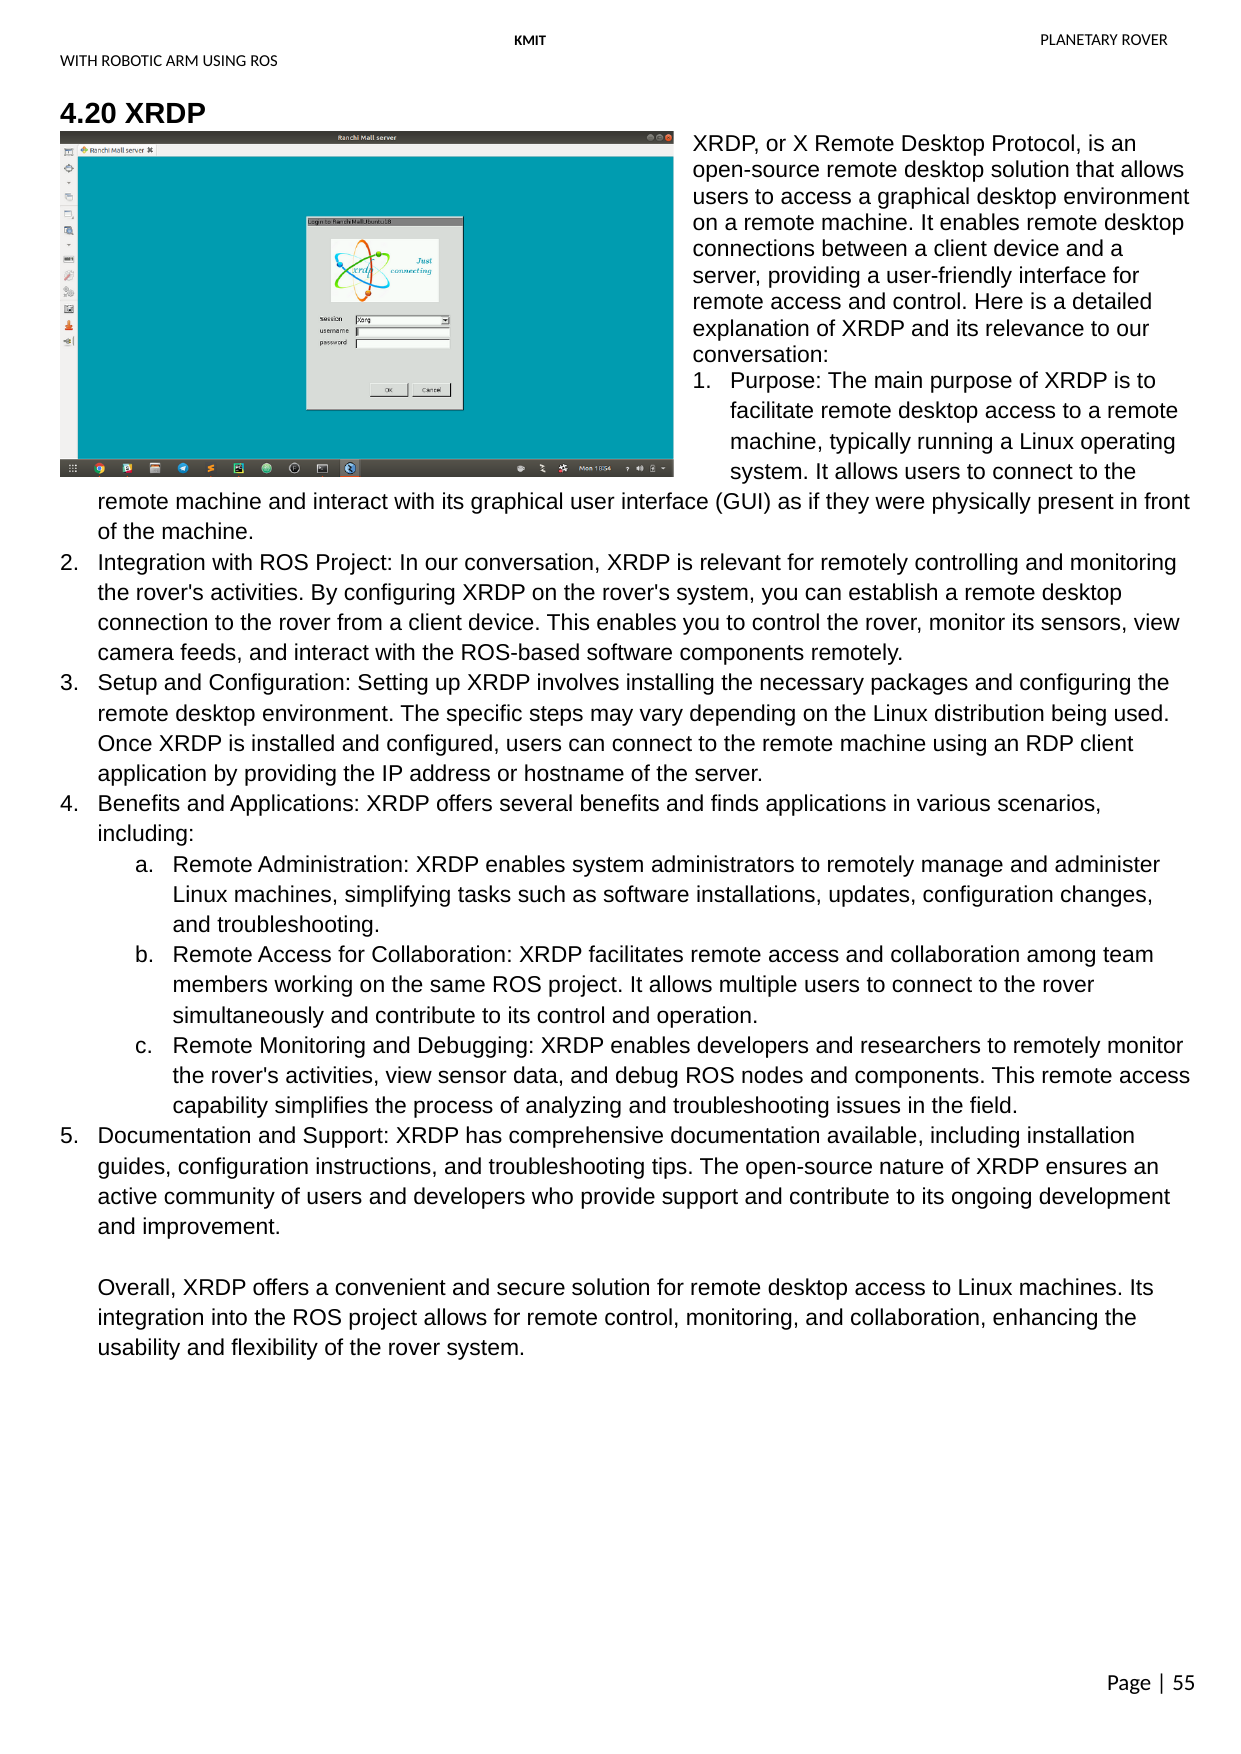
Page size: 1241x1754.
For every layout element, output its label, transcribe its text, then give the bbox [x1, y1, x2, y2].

list Overall, XRDP offers a convenient and secure solution for remote desktop access to Linux machines. Its integration into the ROS project allows for remote control, monitoring, and collaboration, enhancing the usability and flexibility of the rover system. [97, 1273, 1195, 1360]
list Purpose: The main purpose of XRDP is to facilitate remote desktop access to a remote machine, typically running a Linux operating system. It allows users to connect to the remote machine and interact with its graphical user interface (GUI) as if they were physically present in front of the machine. [60, 367, 1195, 544]
list Remote Access for Collaboration: XRDP facilitates remote access and collaboration among team members working on the same ROS project. It allows multiple users to connect to the rover simultaneously and contribute to its control and operation. [135, 941, 1195, 1028]
list Benefits and Applications: XRDP offers several benefits and finds applications in various scenarios, including: [60, 790, 1195, 847]
list Integration with ROS Project: In our conversation, XRDP is relevant for remotely controlling and monitoring the rover's activities. By configuring XRDP on the rover's system, you can establish a remote desktop connection to the rover from a client device. This enables you to control the rover, monitor its sensors, view camera feeds, and interact with the ROS-based software components remotely. [60, 548, 1195, 665]
picture [60, 131, 674, 477]
list Remote Administration: XRDP enables system administrators to remotely manage and administer Linux machines, simplifying tasks such as software installations, updates, configuration changes, and troubleshooting. [135, 851, 1195, 937]
text 4.20 XRDP [60, 96, 1195, 130]
list Documentation and Support: XRDP has comprehensive documentation available, including installation guides, configuration instructions, and troubleshooting tips. The open-source nature of XRDP ensures an active community of users and developers who provide support and contribute to its ongoing development and improvement. [60, 1122, 1195, 1239]
list Setup and Configuration: Setting up XRDP involves installing the necessary packages and configuring the remote desktop environment. The specific steps may vary depending on the Linux distribution being used. Once XRDP is installed and configured, users can connect to the remote machine using an RDP client application by providing the IP address or hostname of the server. [60, 669, 1195, 786]
text XRDP, or X Remote Desktop Protocol, is an open-source remote desktop solution that allows users to access a graphical desktop environment on a remote machine. It enables remote desktop connections between a client device and a server, providing a user-friendly interface for remote access and control. Here is a detailed explanation of XRDP and its relevance to our conversation: [60, 130, 1195, 367]
list Remote Monitoring and Debugging: XRDP enables developers and researchers to remotely monitor the rover's activities, view sensor data, and debug ROS nodes and components. This remote access capability simplifies the process of analyzing and troubleshooting issues in the field. [135, 1032, 1195, 1118]
